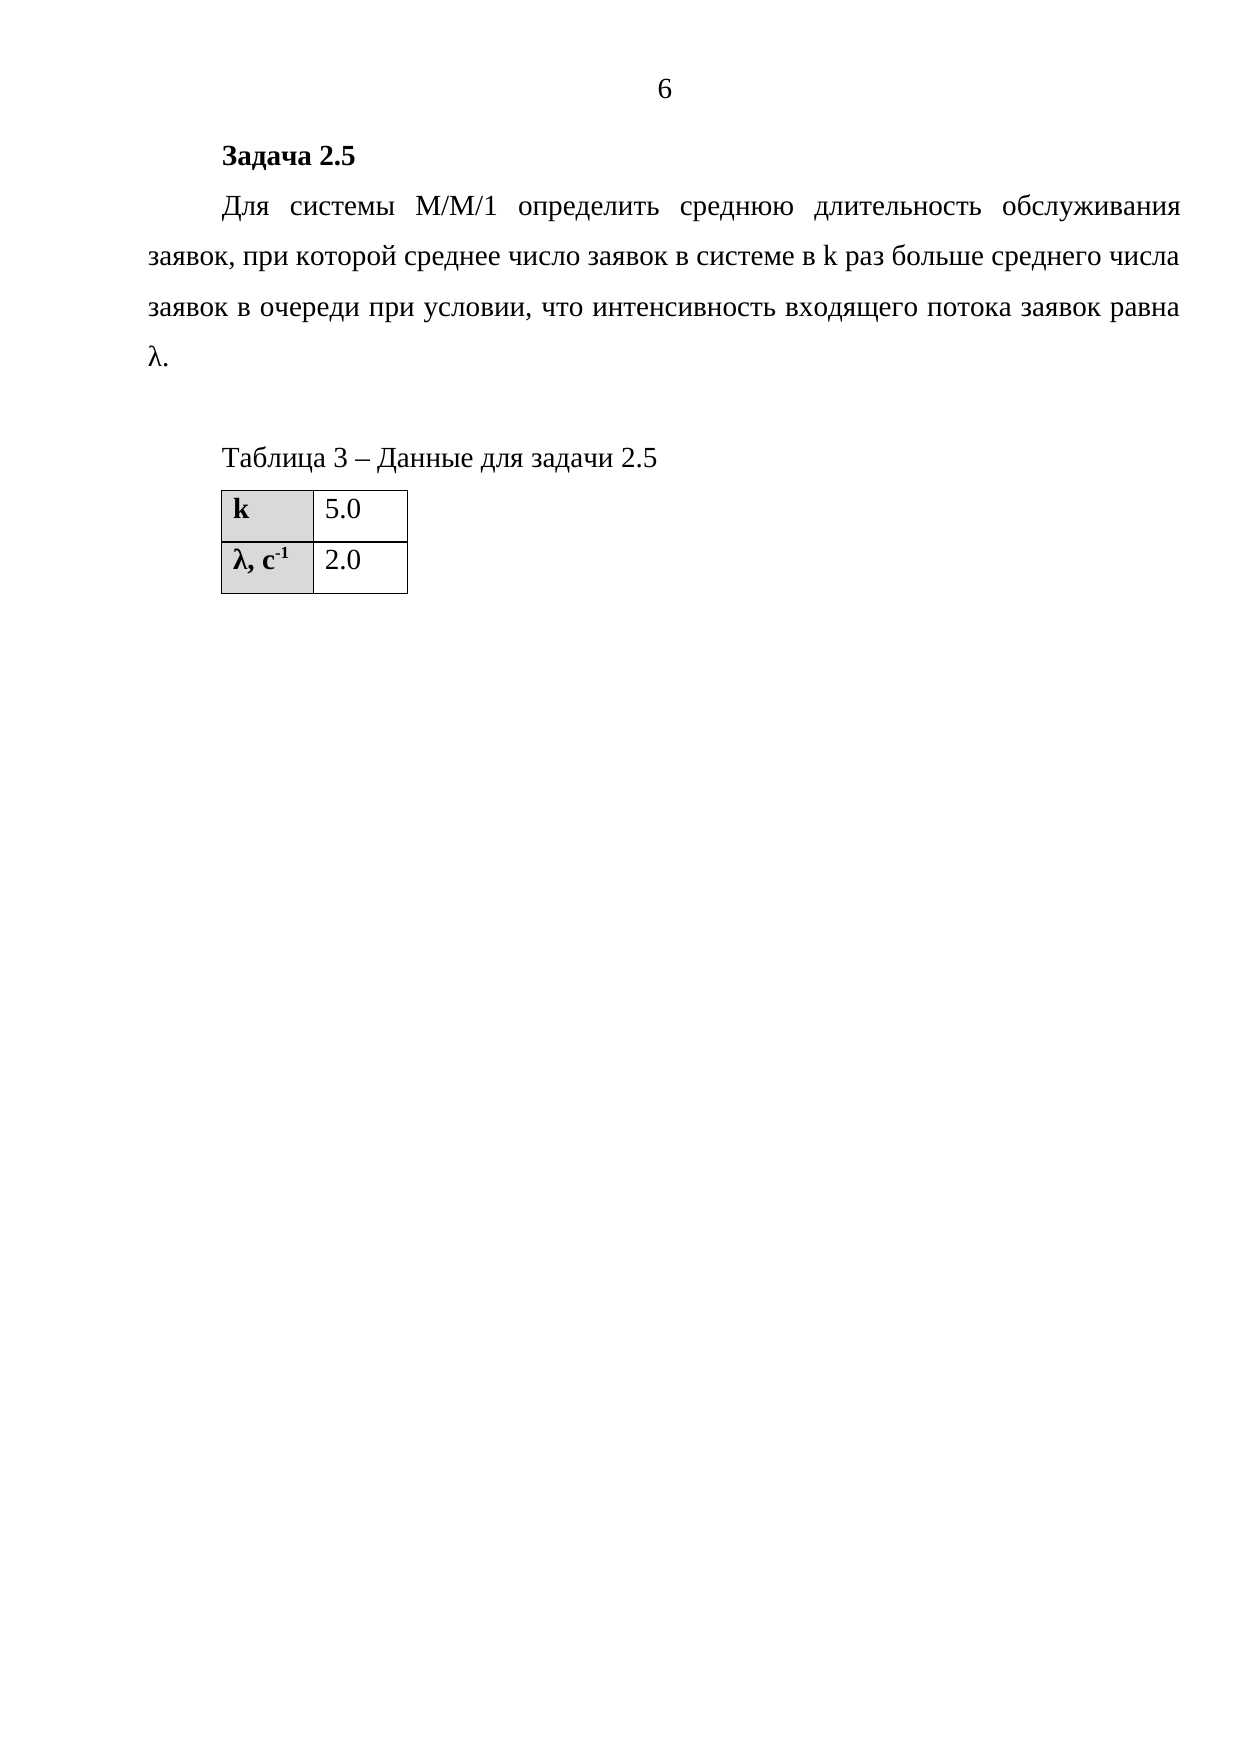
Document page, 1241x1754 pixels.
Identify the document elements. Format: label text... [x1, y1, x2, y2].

table_cell λ, с-1 [222, 543, 313, 593]
subtitle Задача 2.5 [148, 138, 1181, 171]
text Для системы М/М/1 определить среднюю длительность обслуживания заявок, при которой среднее число заявок в системе в k раз больше среднего числа заявок в очереди при условии, что интенсивность входящего потока заявок равна λ. [148, 188, 1181, 373]
table_header k [222, 491, 313, 541]
text Таблица 3 – Данные для задачи 2.5 [148, 440, 1181, 473]
table_header 5.0 [314, 491, 407, 541]
table_cell 2.0 [314, 543, 407, 593]
